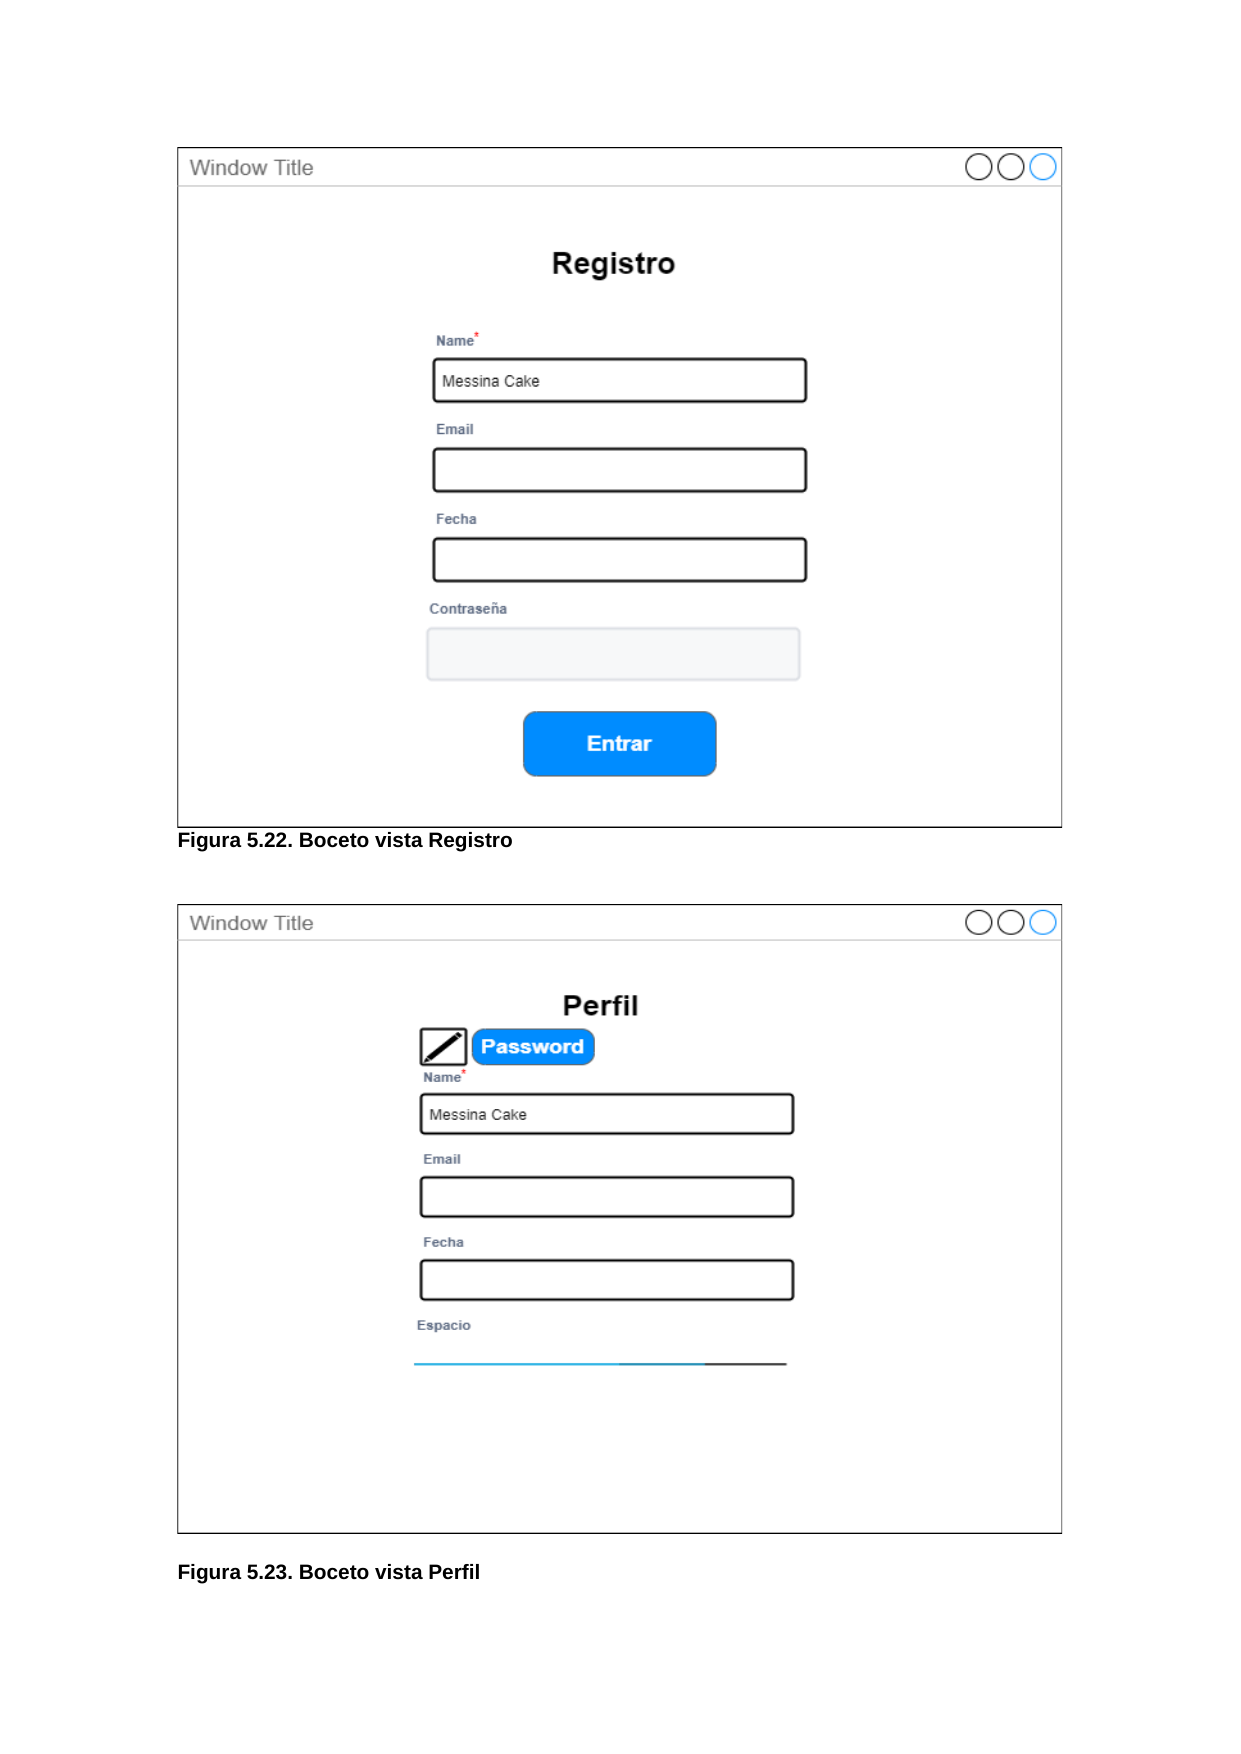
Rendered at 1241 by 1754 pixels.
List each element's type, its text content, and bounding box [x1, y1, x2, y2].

text Figura 5.22. Boceto vista Registro [177, 828, 1063, 852]
text Figura 5.23. Boceto vista Perfil [177, 1560, 1063, 1584]
picture [177, 147, 1063, 828]
picture [177, 904, 1063, 1534]
